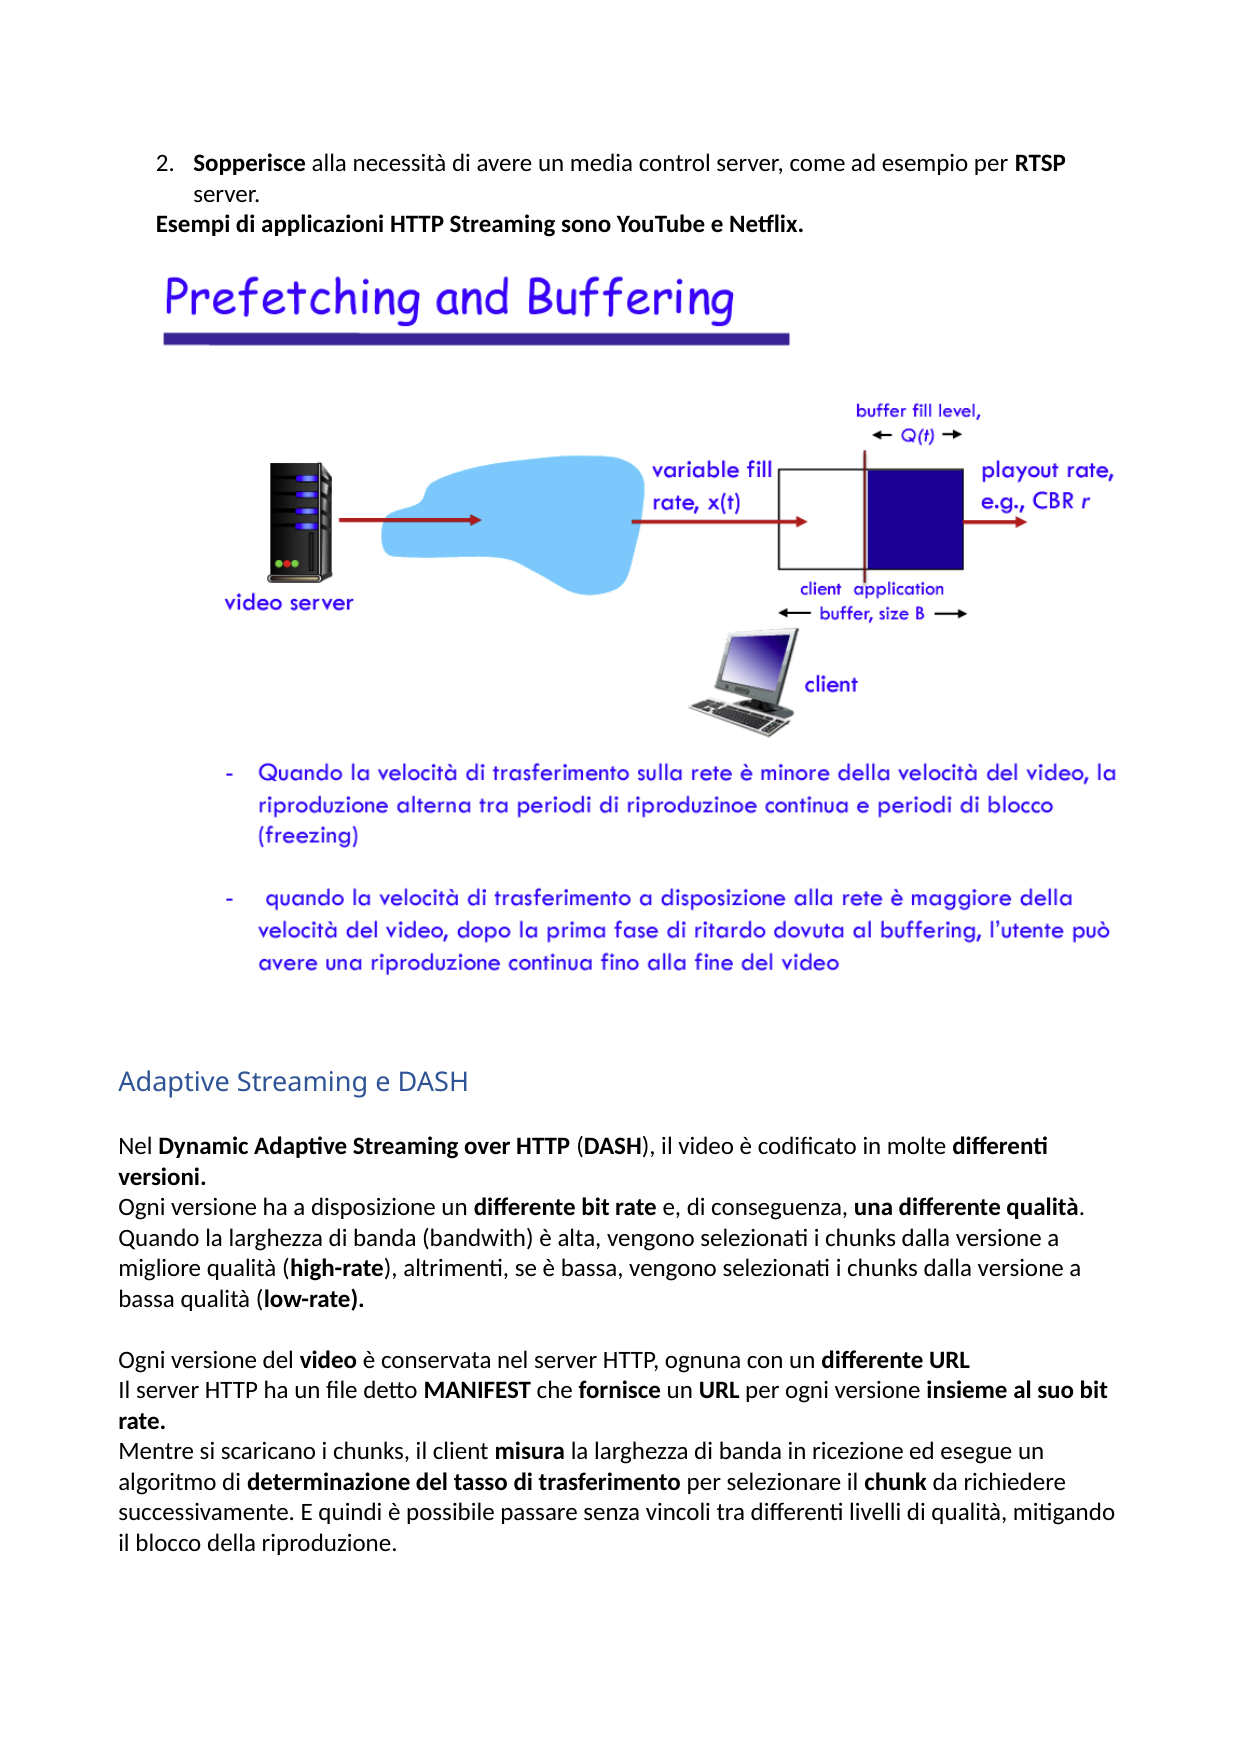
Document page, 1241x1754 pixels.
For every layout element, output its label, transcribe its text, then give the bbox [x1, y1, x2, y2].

picture [155, 269, 1160, 1028]
text Ogni versione del video è conservata nel server HTTP, ognuna con un differente URL [118, 1344, 1122, 1374]
subtitle Adaptive Streaming e DASH [118, 1063, 1122, 1099]
text Quando la larghezza di banda (bandwith) è alta, vengono selezionati i chunks dalla versione a migliore qualità (high-rate), altrimenti, se è bassa, vengono selezionati i chunks dalla versione a bassa qualità (low-rate). [118, 1222, 1122, 1313]
text Il server HTTP ha un file detto MANIFEST che fornisce un URL per ogni versione insieme al suo bit rate. [118, 1374, 1122, 1435]
text Ogni versione ha a disposizione un differente bit rate e, di conseguenza, una differente qualità. [118, 1191, 1122, 1222]
text Mentre si scaricano i chunks, il client misura la larghezza di banda in ricezione ed esegue un algoritmo di determinazione del tasso di trasferimento per selezionare il chunk da richiedere successivamente. E quindi è possibile passare senza vincoli tra differenti livelli di qualità, mitigando il blocco della riproduzione. [118, 1435, 1122, 1557]
text Esempi di applicazioni HTTP Streaming sono YouTube e Netflix. [156, 209, 1122, 239]
text Nel Dynamic Adaptive Streaming over HTTP (DASH), il video è codificato in molte differenti versioni. [118, 1130, 1122, 1191]
list Sopperisce alla necessità di avere un media control server, come ad esempio per RTSP server. [156, 148, 1122, 209]
